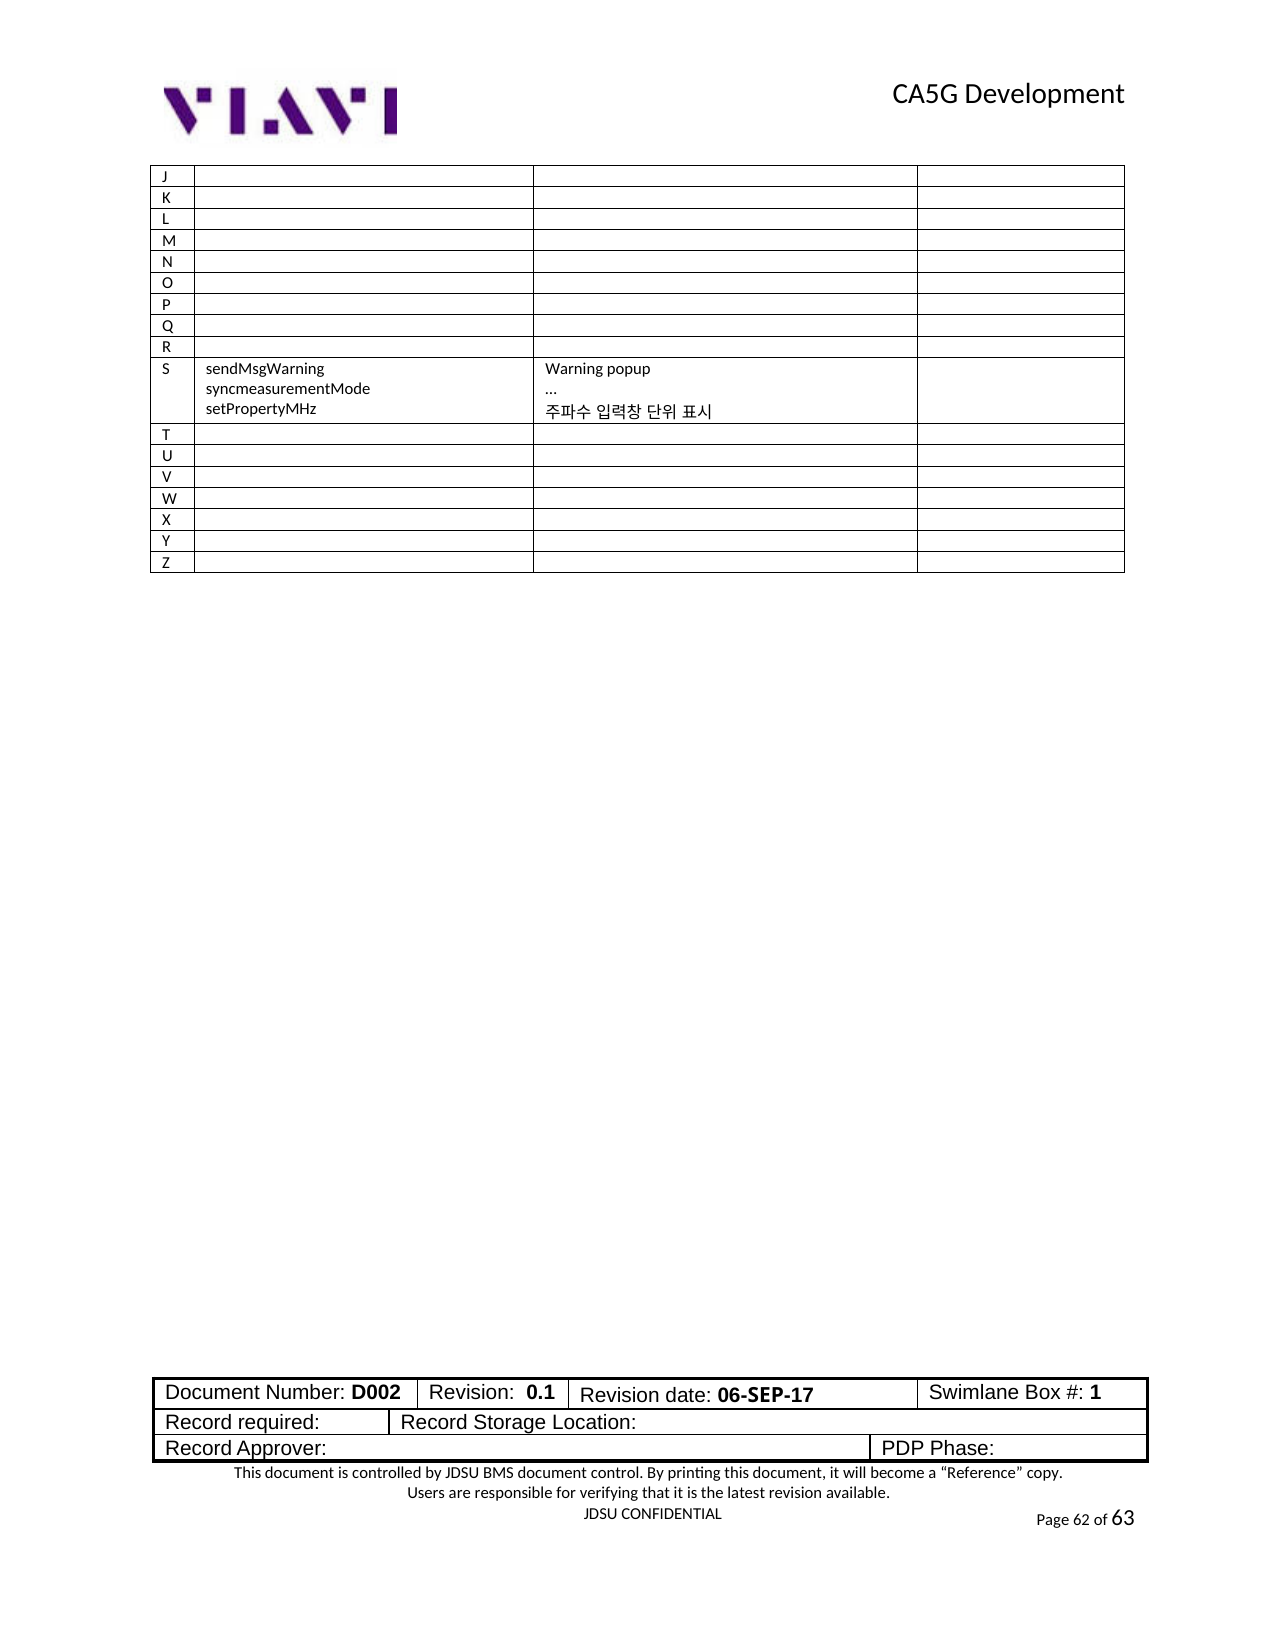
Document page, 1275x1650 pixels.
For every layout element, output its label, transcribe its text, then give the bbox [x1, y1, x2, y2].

table_cell [195, 209, 533, 229]
table_cell [918, 509, 1124, 529]
table_cell [534, 337, 917, 357]
table_cell [195, 315, 533, 336]
table_cell sendMsgWarning syncmeasurementMode setPropertyMHz [195, 358, 533, 423]
table_cell [918, 315, 1124, 336]
table_cell [918, 230, 1124, 250]
table_cell [918, 209, 1124, 229]
table_cell [195, 445, 533, 466]
table_cell [534, 166, 917, 186]
table_cell [534, 509, 917, 529]
table_cell Warning popup … 주파수 입력창 단위 표시 [534, 358, 917, 423]
table_cell U [151, 445, 194, 466]
table_cell [195, 488, 533, 508]
table_cell S [151, 358, 194, 423]
table_cell [534, 187, 917, 207]
table_cell [195, 509, 533, 529]
picture [162, 68, 397, 146]
table_cell V [151, 467, 194, 487]
table_cell [534, 230, 917, 250]
table_cell X [151, 509, 194, 529]
table_cell [534, 467, 917, 487]
table_cell K [151, 187, 194, 207]
table_cell [534, 552, 917, 572]
table_cell [918, 358, 1124, 423]
table_cell [195, 273, 533, 293]
table_cell [918, 424, 1124, 444]
table_cell [195, 467, 533, 487]
table_cell [534, 445, 917, 466]
table_cell [918, 445, 1124, 466]
table_cell [195, 230, 533, 250]
table_cell [195, 187, 533, 207]
table_cell [534, 315, 917, 336]
table_cell [195, 294, 533, 314]
table_cell L [151, 209, 194, 229]
table_cell [918, 294, 1124, 314]
table_cell [918, 467, 1124, 487]
table_cell N [151, 251, 194, 272]
table_cell [534, 424, 917, 444]
table_cell P [151, 294, 194, 314]
table_cell [918, 251, 1124, 272]
table_cell [195, 424, 533, 444]
table_cell R [151, 337, 194, 357]
table_cell [195, 337, 533, 357]
table_cell [534, 488, 917, 508]
table_cell [534, 209, 917, 229]
table_cell [918, 187, 1124, 207]
table_cell W [151, 488, 194, 508]
table_cell [534, 251, 917, 272]
table_cell [534, 273, 917, 293]
table_cell J [151, 166, 194, 186]
table_cell Y [151, 531, 194, 551]
table_cell [918, 337, 1124, 357]
table_cell [534, 531, 917, 551]
table_cell [195, 531, 533, 551]
table_cell M [151, 230, 194, 250]
table_cell O [151, 273, 194, 293]
table_cell T [151, 424, 194, 444]
table_cell [918, 488, 1124, 508]
table_cell [195, 166, 533, 186]
table_cell Z [151, 552, 194, 572]
table_cell [918, 552, 1124, 572]
table_cell Q [151, 315, 194, 336]
table_cell [918, 273, 1124, 293]
table_cell [918, 166, 1124, 186]
table_cell [918, 531, 1124, 551]
table_cell [195, 552, 533, 572]
table_cell [534, 294, 917, 314]
table_cell [195, 251, 533, 272]
